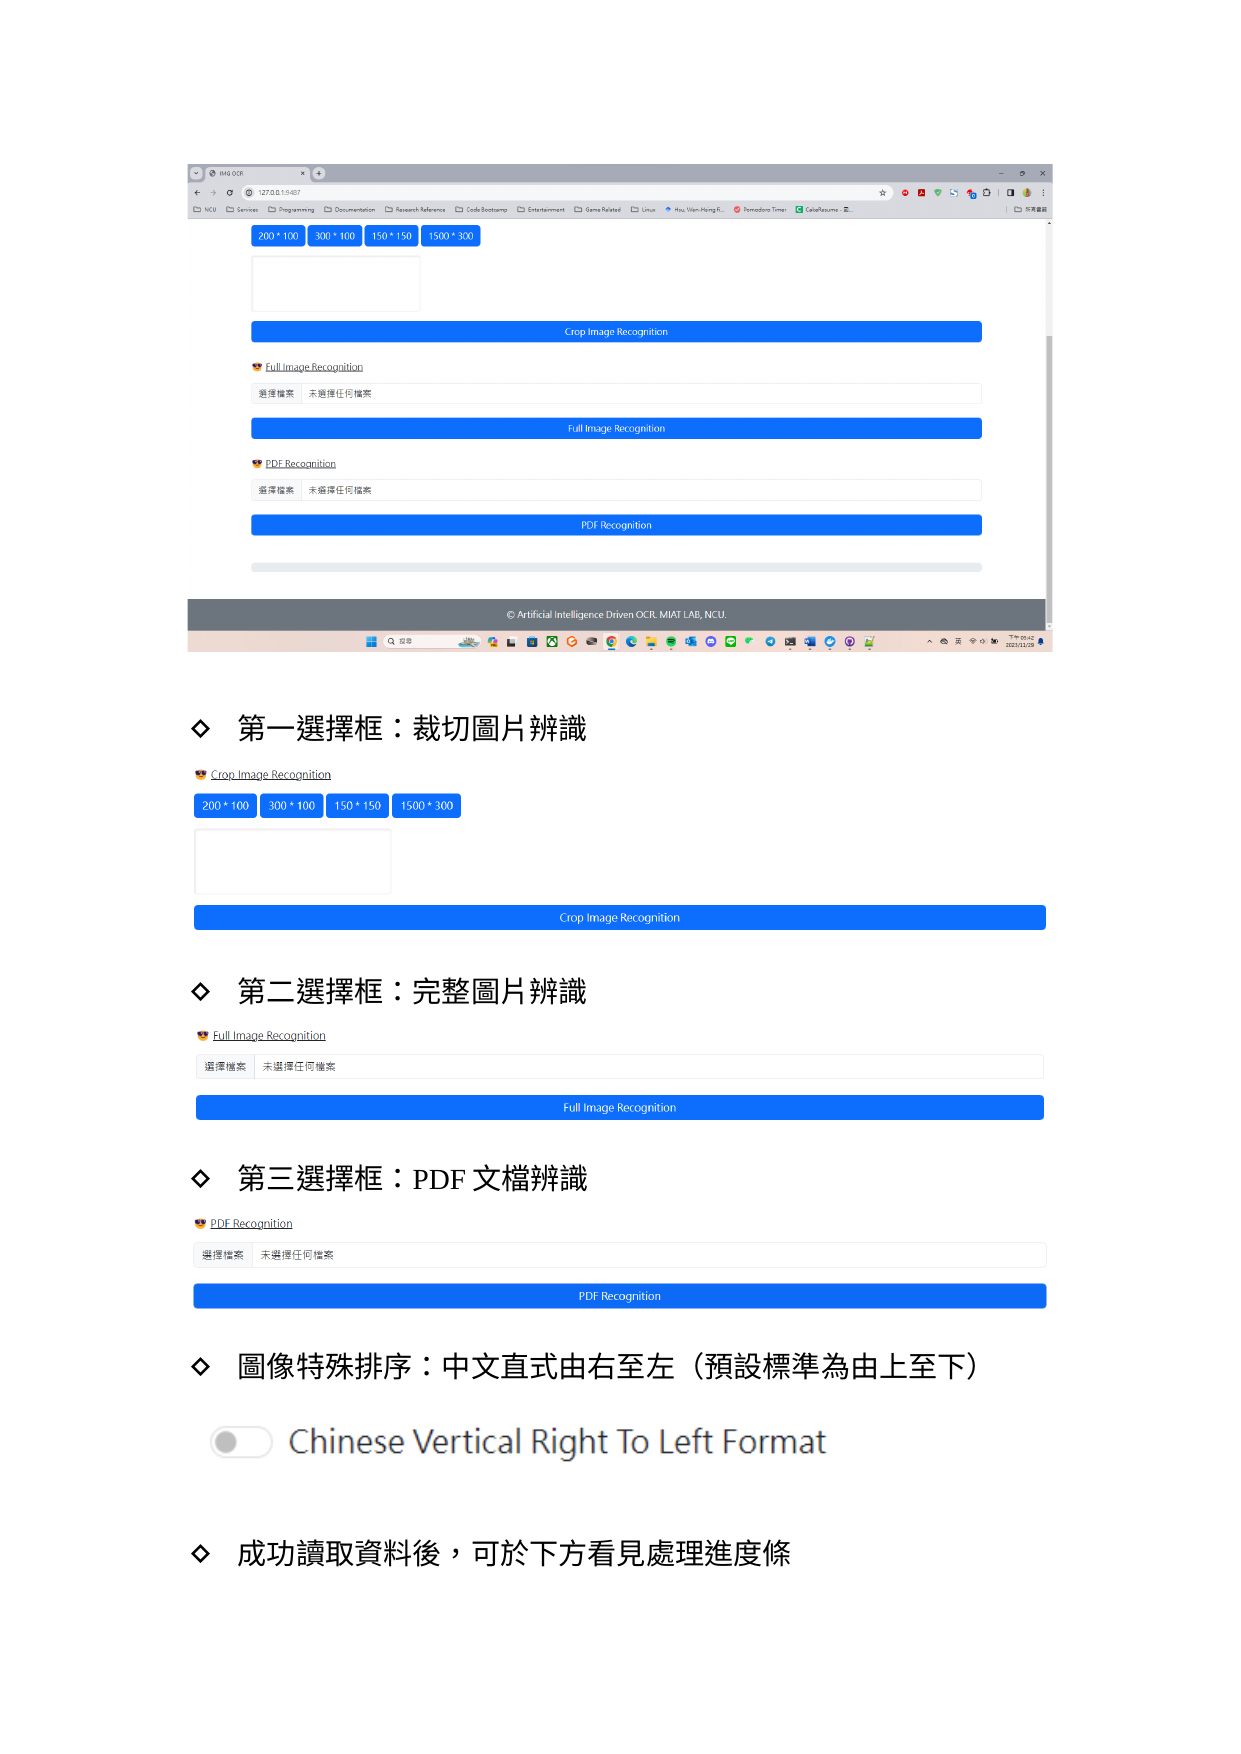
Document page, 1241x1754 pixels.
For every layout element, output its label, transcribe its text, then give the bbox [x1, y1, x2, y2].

list 第三選擇框：PDF文檔辨識 [187, 1139, 1053, 1214]
picture [187, 764, 1053, 937]
list 第二選擇框：完整圖片辨識 [187, 952, 1053, 1027]
picture [187, 164, 1053, 652]
picture [187, 1214, 1053, 1314]
picture [187, 1027, 1053, 1126]
list 第一選擇框：裁切圖片辨識 [187, 689, 1053, 764]
picture [187, 1402, 847, 1479]
list 成功讀取資料後，可於下方看見處理進度條 [187, 1514, 1053, 1589]
list 圖像特殊排序：中文直式由右至左（預設標準為由上至下） [187, 1327, 1053, 1402]
